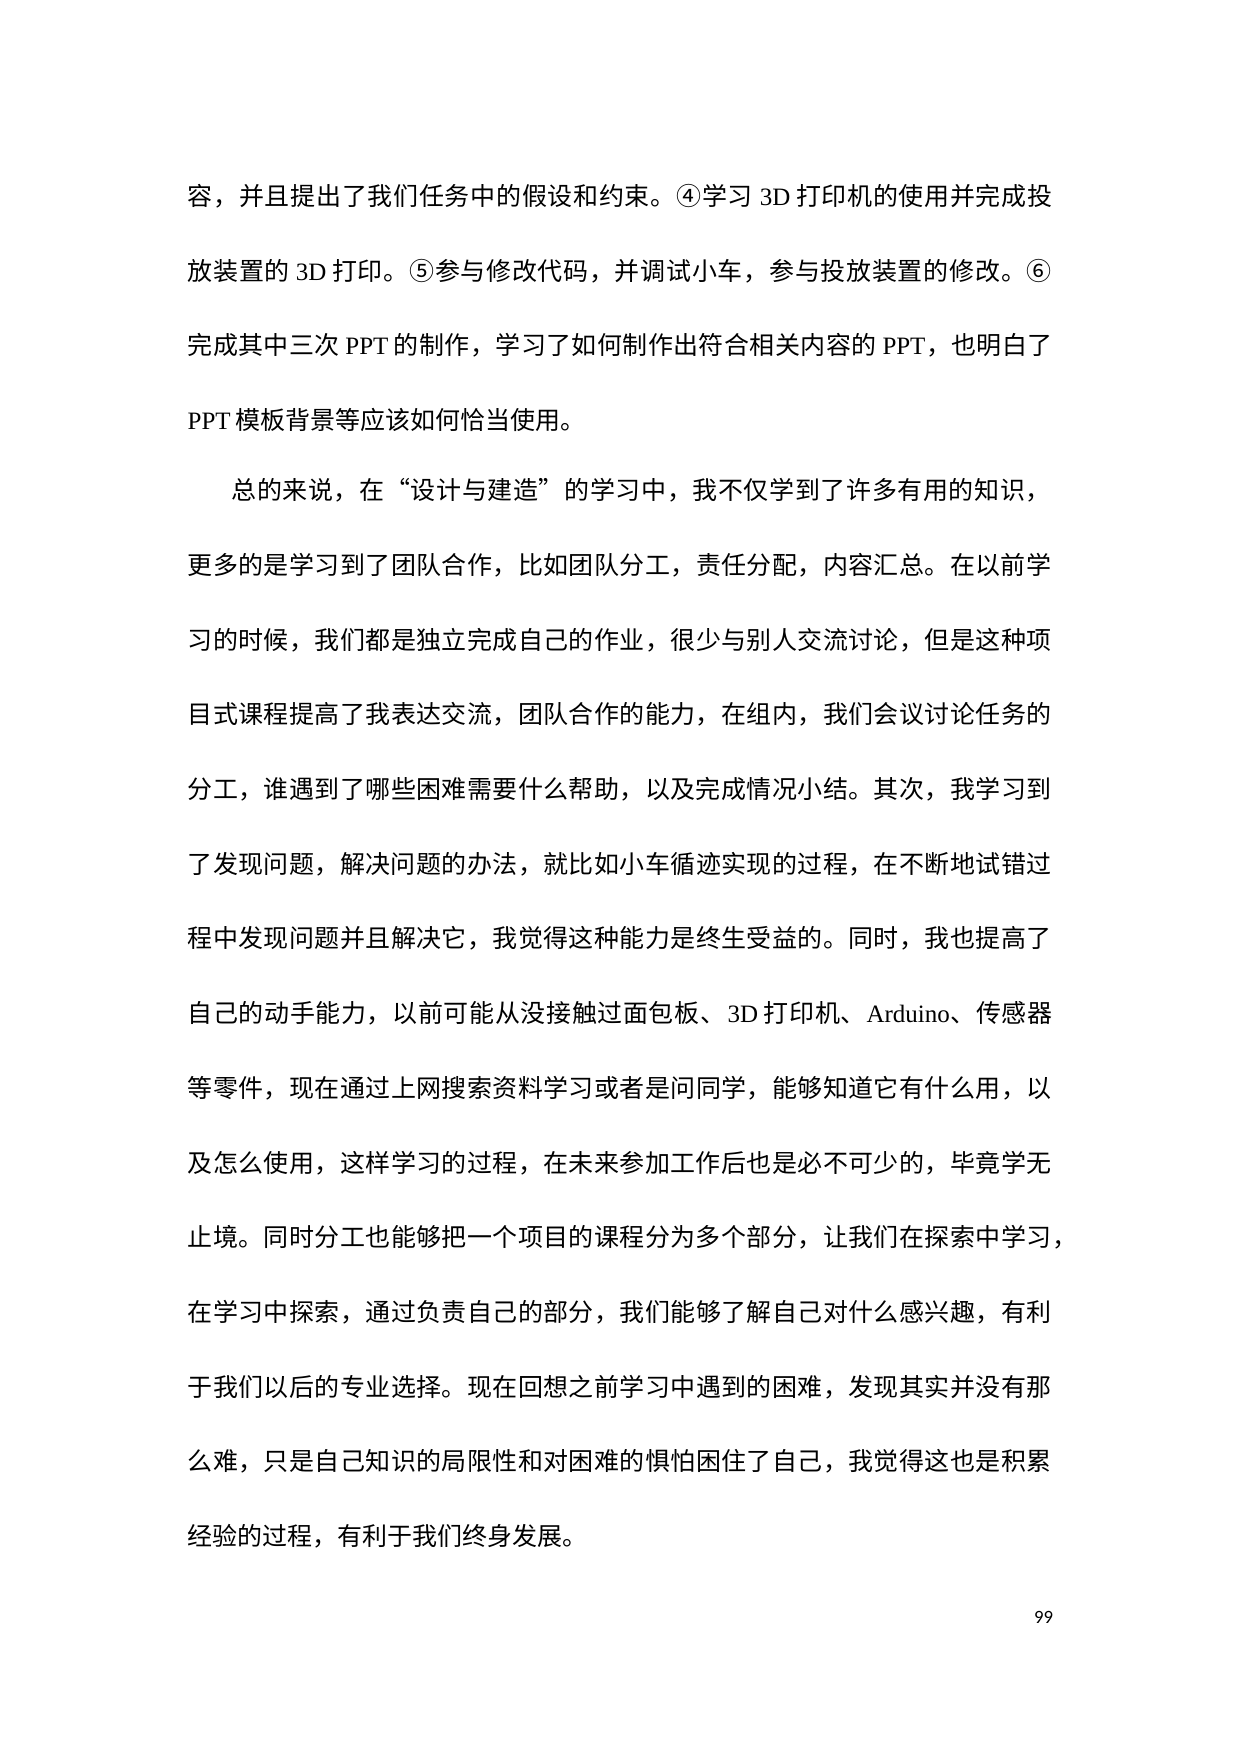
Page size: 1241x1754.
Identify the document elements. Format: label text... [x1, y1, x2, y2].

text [187, 162, 1053, 451]
text 总的来说，在“设计与建造”的学习中，我不仅学到了许多有用的知识，更多的是学习到了团队合作，比如团队分工，责任分配，内容汇总。在以前学习的时候，我们都是独立完成自己的作业，很少与别人交流讨论，但是这种项目式课程提高了我表达交流，团队合作的能力，在组内，我们会议讨论任务的分工，谁遇到了哪些困难需要什么帮助，以及完成情况小结。其次，我学习到了发现问题，解决问题的办法，就比如小车循迹实现的过程，在不断地试错过程中发现问题并且解决它，我觉得这种能力是终生受益的。同时，我也提高了自己的动手能力，以前可能从没接触过面包板、3D打印机、Arduino、传感器等零件，现在通过上网搜索资料学习或者是问同学，能够知道它有什么用，以及怎么使用，这样学习的过程，在未来参加工作后也是必不可少的，毕竟学无止境。同时分工也能够把一个项目的课程分为多个部分，让我们在探索中学习，在学习中探索，通过负责自己的部分，我们能够了解自己对什么感兴趣，有利于我们以后的专业选择。现在回想之前学习中遇到的困难，发现其实并没有那么难，只是自己知识的局限性和对困难的惧怕困住了自己，我觉得这也是积累经验的过程，有利于我们终身发展。 [187, 456, 1053, 1567]
